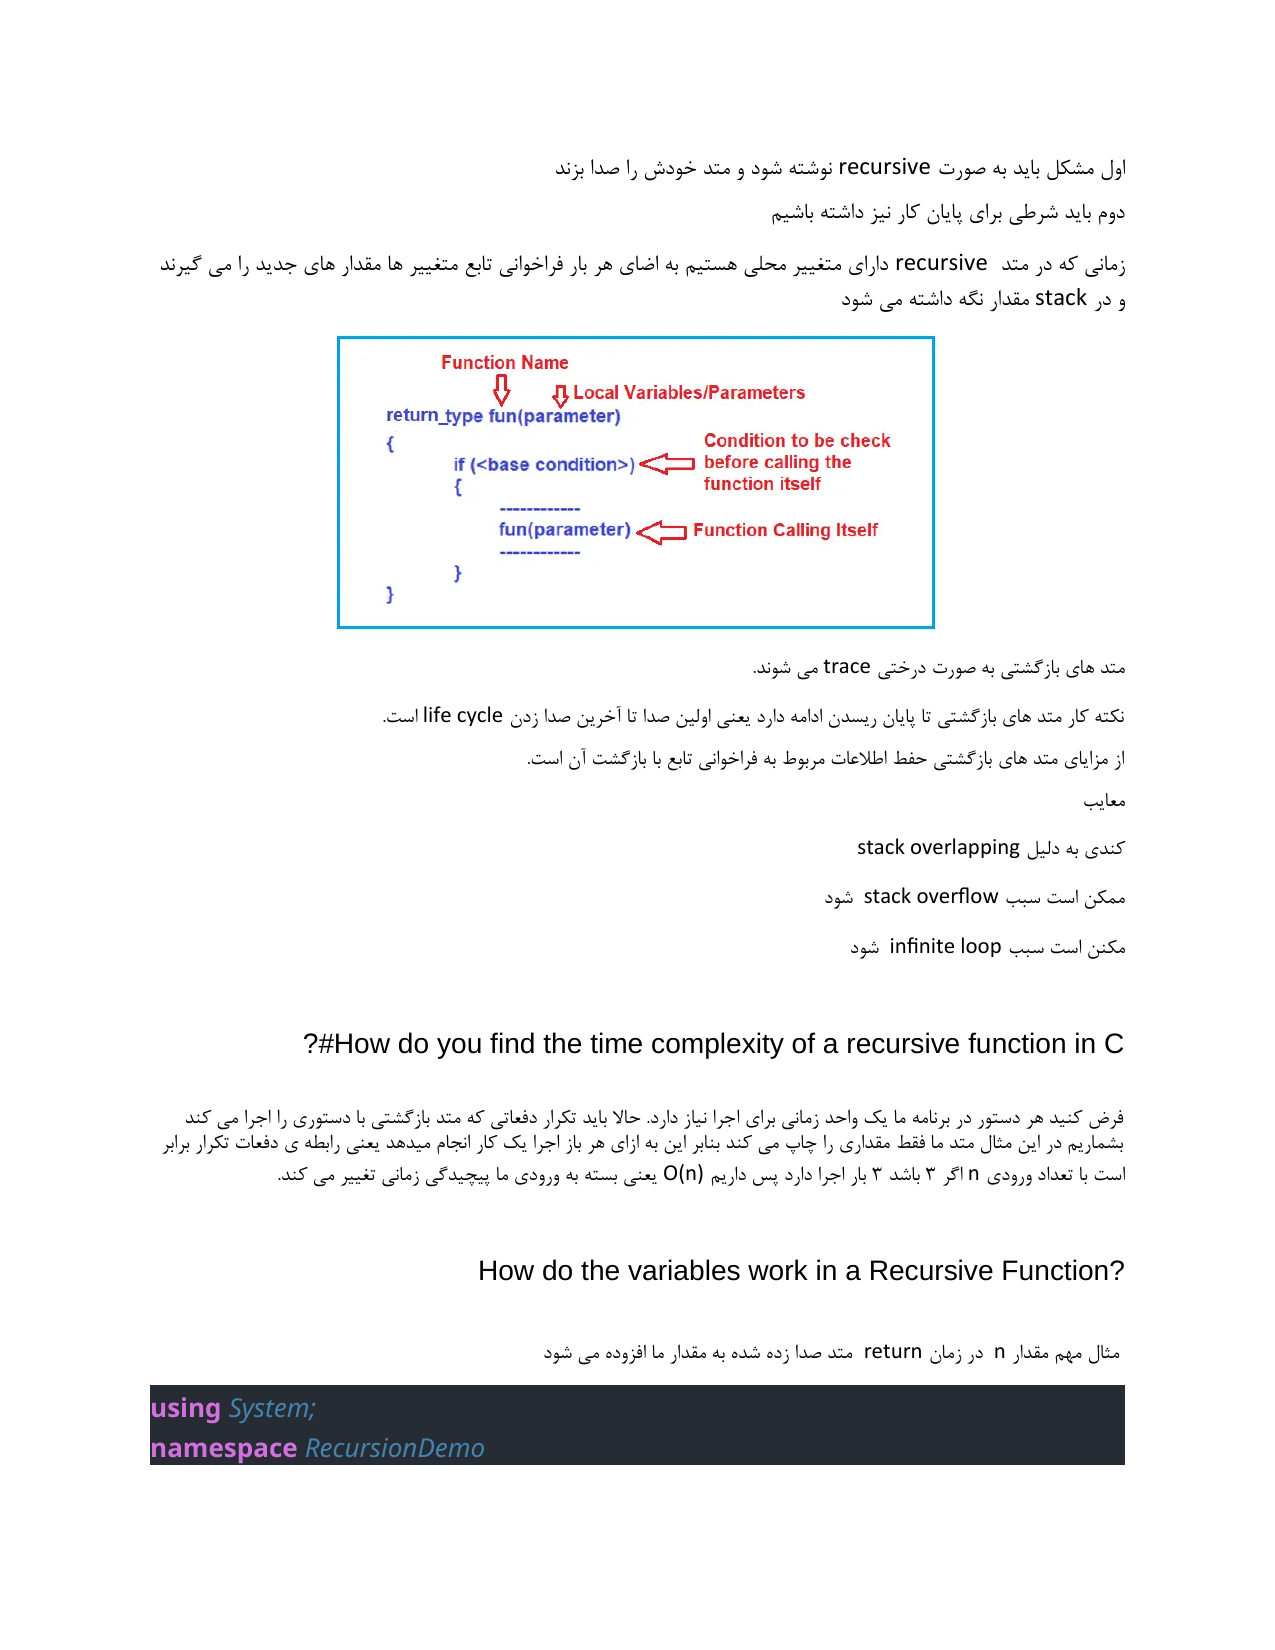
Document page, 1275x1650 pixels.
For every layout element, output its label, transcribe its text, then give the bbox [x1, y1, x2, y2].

text از مزایای متد های بازگشتی حفط اطلاعات مربوط به فراخوانی تابع با بازگشت آن است. [150, 750, 1125, 773]
text ممکن است سبب stack overflow شود [150, 882, 1125, 912]
text دوم باید شرطی برای پایان کار نیز داشته باشیم [150, 202, 1125, 227]
subtitle How do the variables work in a Recursive Function? [150, 1254, 1125, 1287]
text فرض کنید هر دستور در برنامه ما یک واحد زمانی برای اجرا نیاز دارد. حالا باید تکرار دفعاتی که متد بازگشتی با دستوری را اجرا می کند بشماریم در این مثال متد ما فقط مقداری را چاپ می کند بنابر این به ازای هر باز اجرا یک کار انجام میدهد یعنی رابطه ی دفعات تکرار برابر است با تعداد ورودی n اگر 3 باشد 3 بار اجرا دارد پس داریم O(n) یعنی بسته به ورودی ما پیچیدگی زمانی تغییر می کند. [150, 1109, 1125, 1188]
text namespace RecursionDemo [150, 1425, 1125, 1465]
text زمانی که در متد recursive دارای متغییر محلی هستیم به اضای هر بار فراخوانی تابع متغییر ها مقدار های جدید را می گیرند و در stack مقدار نگه داشته می شود [150, 246, 1125, 314]
subtitle How do you find the time complexity of a recursive function in C#? [150, 1027, 1125, 1059]
text معایب [150, 791, 1125, 814]
text using System; [150, 1385, 1125, 1425]
text متد های بازگشتی به صورت درختی trace می شوند. [150, 651, 1125, 681]
text مثال مهم مقدار n در زمان return متد صدا زده شده به مقدار ما افزوده می شود [150, 1336, 1125, 1366]
text کندی به دلیل stack overlapping [150, 832, 1125, 863]
text مکنن است سبب infinite loop شود [150, 931, 1125, 961]
text اول مشکل باید به صورت recursive نوشته شود و متد خودش را صدا بزند [150, 150, 1125, 183]
text نکته کار متد های بازگشتی تا پایان ریسدن ادامه دارد یعنی اولین صدا تا آخرین صدا زدن life cycle است. [150, 700, 1125, 731]
